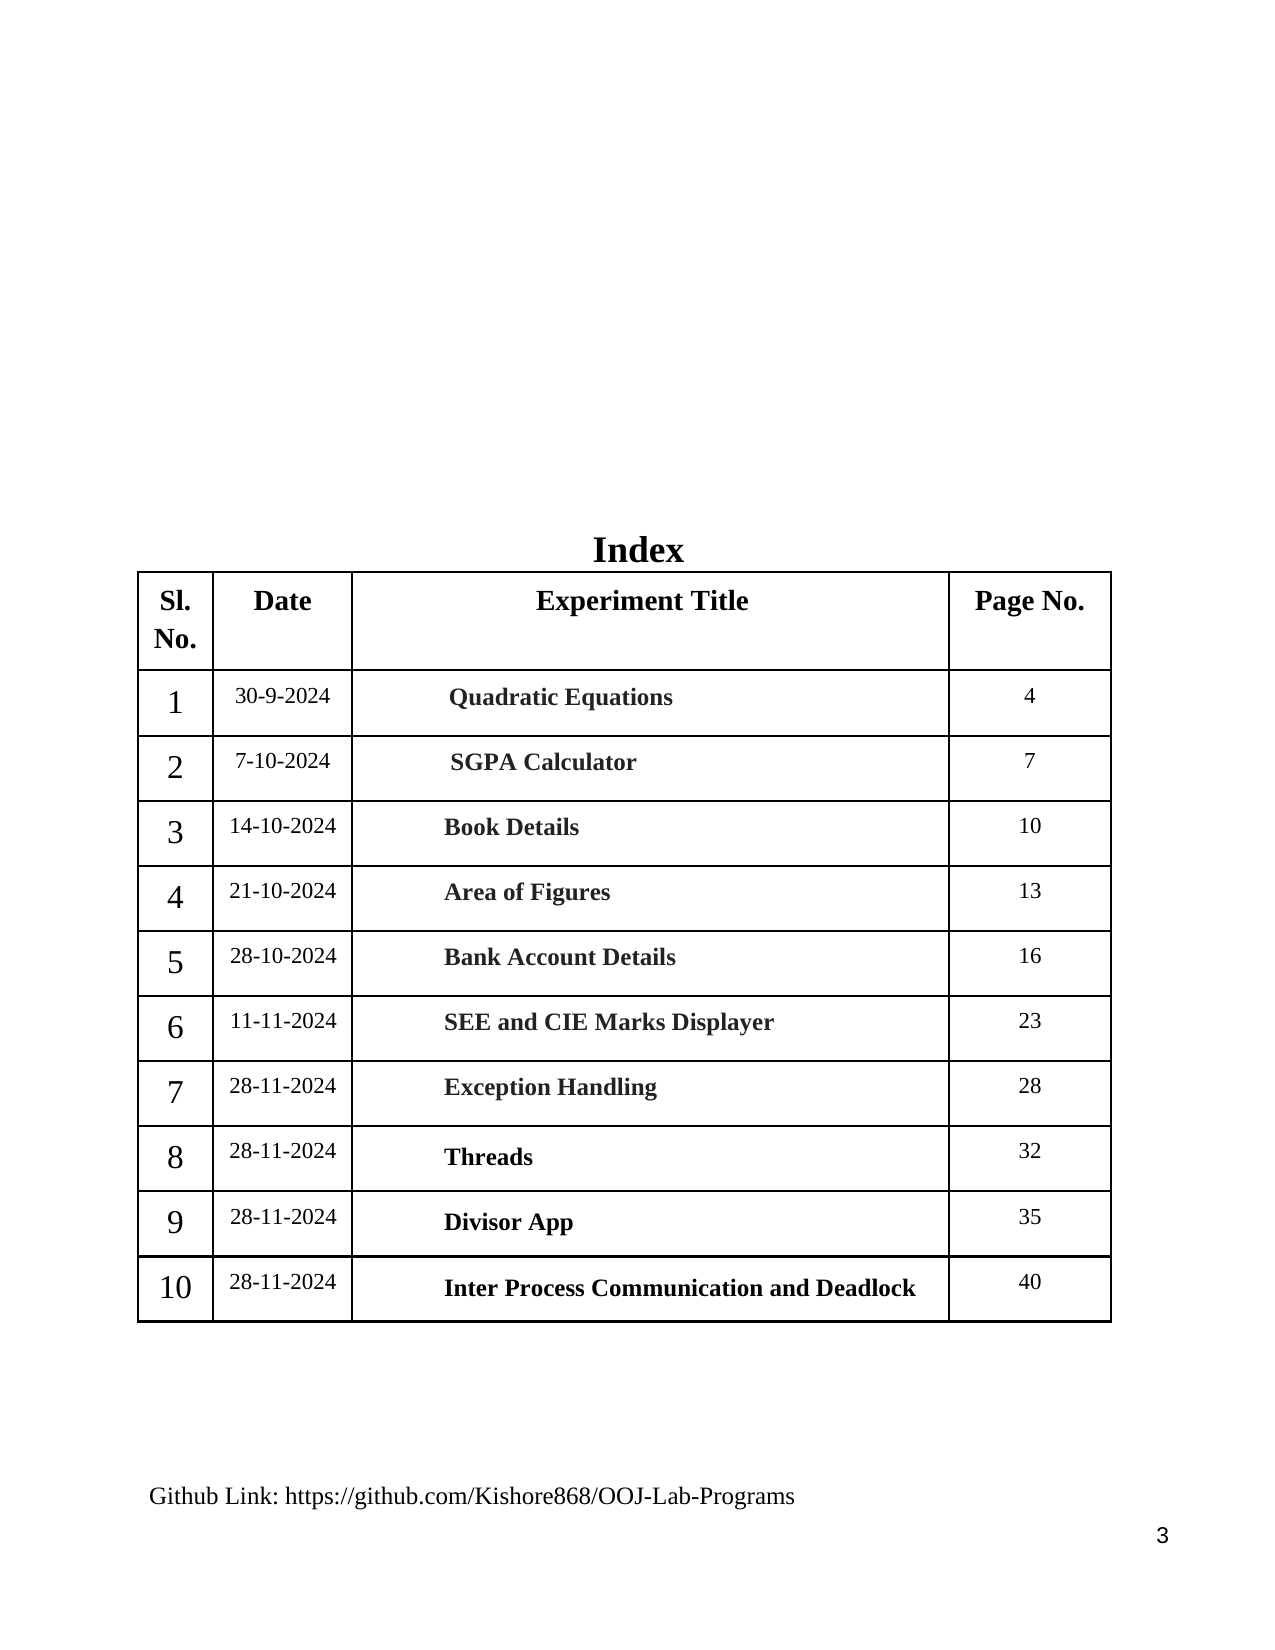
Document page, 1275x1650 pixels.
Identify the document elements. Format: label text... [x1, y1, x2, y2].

table_cell 1 [139, 671, 212, 734]
table_cell 10 [139, 1258, 212, 1320]
table_cell Book Details [353, 802, 948, 865]
table_cell 8 [139, 1127, 212, 1190]
text Index [592, 527, 1169, 571]
table_header Experiment Title [353, 573, 948, 669]
table_cell Divisor App [353, 1192, 948, 1255]
table_cell 2 [139, 737, 212, 799]
table_cell 28-11-2024 [214, 1192, 351, 1255]
table_cell 3 [139, 802, 212, 865]
table_cell 10 [950, 802, 1110, 865]
table_cell 6 [139, 997, 212, 1060]
table_cell Exception Handling [353, 1062, 948, 1125]
table_cell 28 [950, 1062, 1110, 1125]
table_cell 9 [139, 1192, 212, 1255]
table_cell 28-11-2024 [214, 1258, 351, 1320]
table_cell 7 [139, 1062, 212, 1125]
table_cell 21-10-2024 [214, 867, 351, 930]
table_cell Threads [353, 1127, 948, 1190]
table_cell Area of Figures [353, 867, 948, 930]
table_cell 5 [139, 932, 212, 995]
table_cell 13 [950, 867, 1110, 930]
table_cell 35 [950, 1192, 1110, 1255]
table_cell Inter Process Communication and Deadlock [353, 1258, 948, 1320]
table_header Sl. No. [139, 573, 212, 669]
table_cell SEE and CIE Marks Displayer [353, 997, 948, 1060]
table_cell Bank Account Details [353, 932, 948, 995]
text Github Link: https://github.com/Kishore868/OOJ-Lab-Programs [149, 1481, 1169, 1510]
table_cell SGPA Calculator [353, 737, 948, 799]
table_header Page No. [950, 573, 1110, 669]
table_cell 14-10-2024 [214, 802, 351, 865]
table_header Date [214, 573, 351, 669]
table_cell 4 [950, 671, 1110, 734]
table_cell 28-10-2024 [214, 932, 351, 995]
table_cell 11-11-2024 [214, 997, 351, 1060]
table_cell 7-10-2024 [214, 737, 351, 799]
table_cell 16 [950, 932, 1110, 995]
table_cell 40 [950, 1258, 1110, 1320]
table_cell Quadratic Equations [353, 671, 948, 734]
table_cell 28-11-2024 [214, 1062, 351, 1125]
table_cell 23 [950, 997, 1110, 1060]
table_cell 32 [950, 1127, 1110, 1190]
table_cell 28-11-2024 [214, 1127, 351, 1190]
table_cell 30-9-2024 [214, 671, 351, 734]
table_cell 7 [950, 737, 1110, 799]
table_cell 4 [139, 867, 212, 930]
